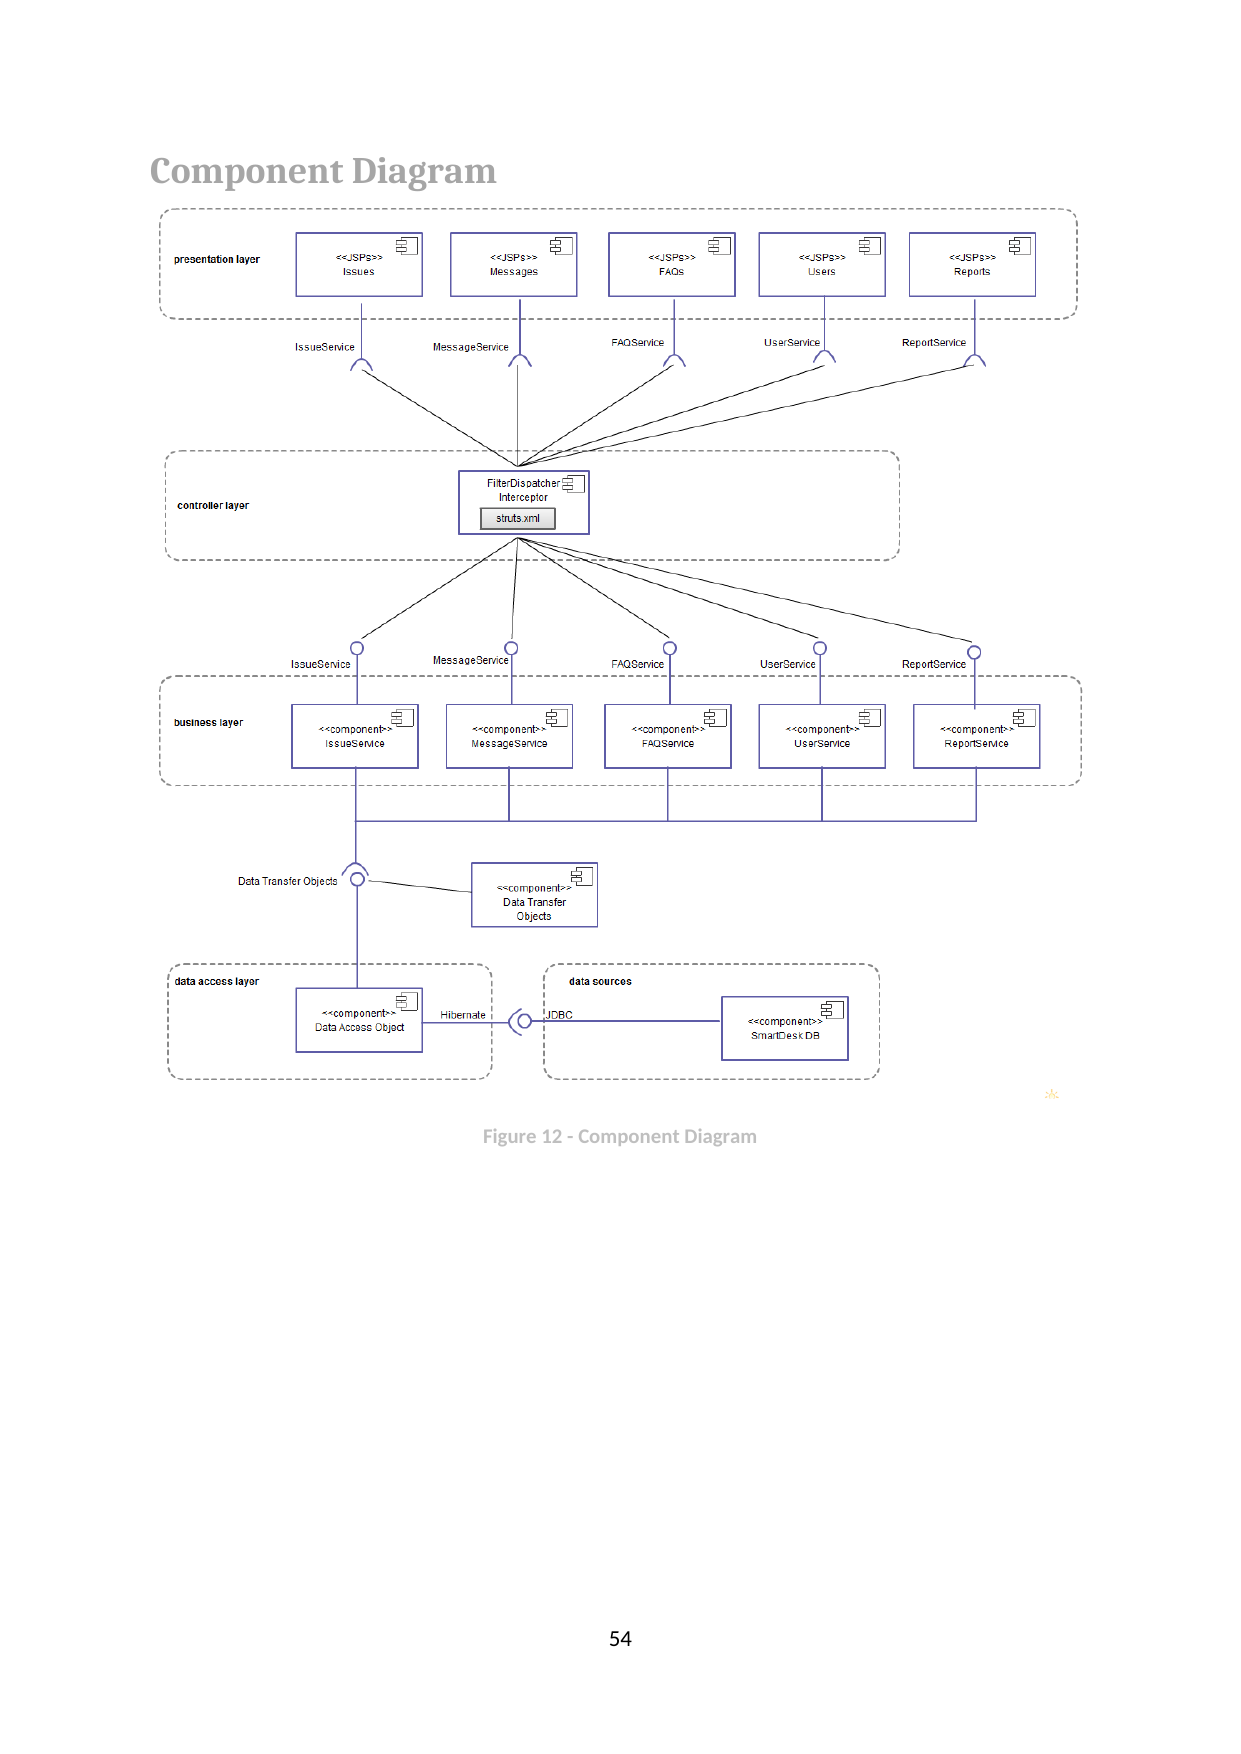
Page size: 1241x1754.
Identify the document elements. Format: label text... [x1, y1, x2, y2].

subtitle Component Diagram [150, 150, 1090, 193]
picture [150, 199, 1091, 1099]
text Figure 12 - Component Diagram [150, 1123, 1090, 1148]
